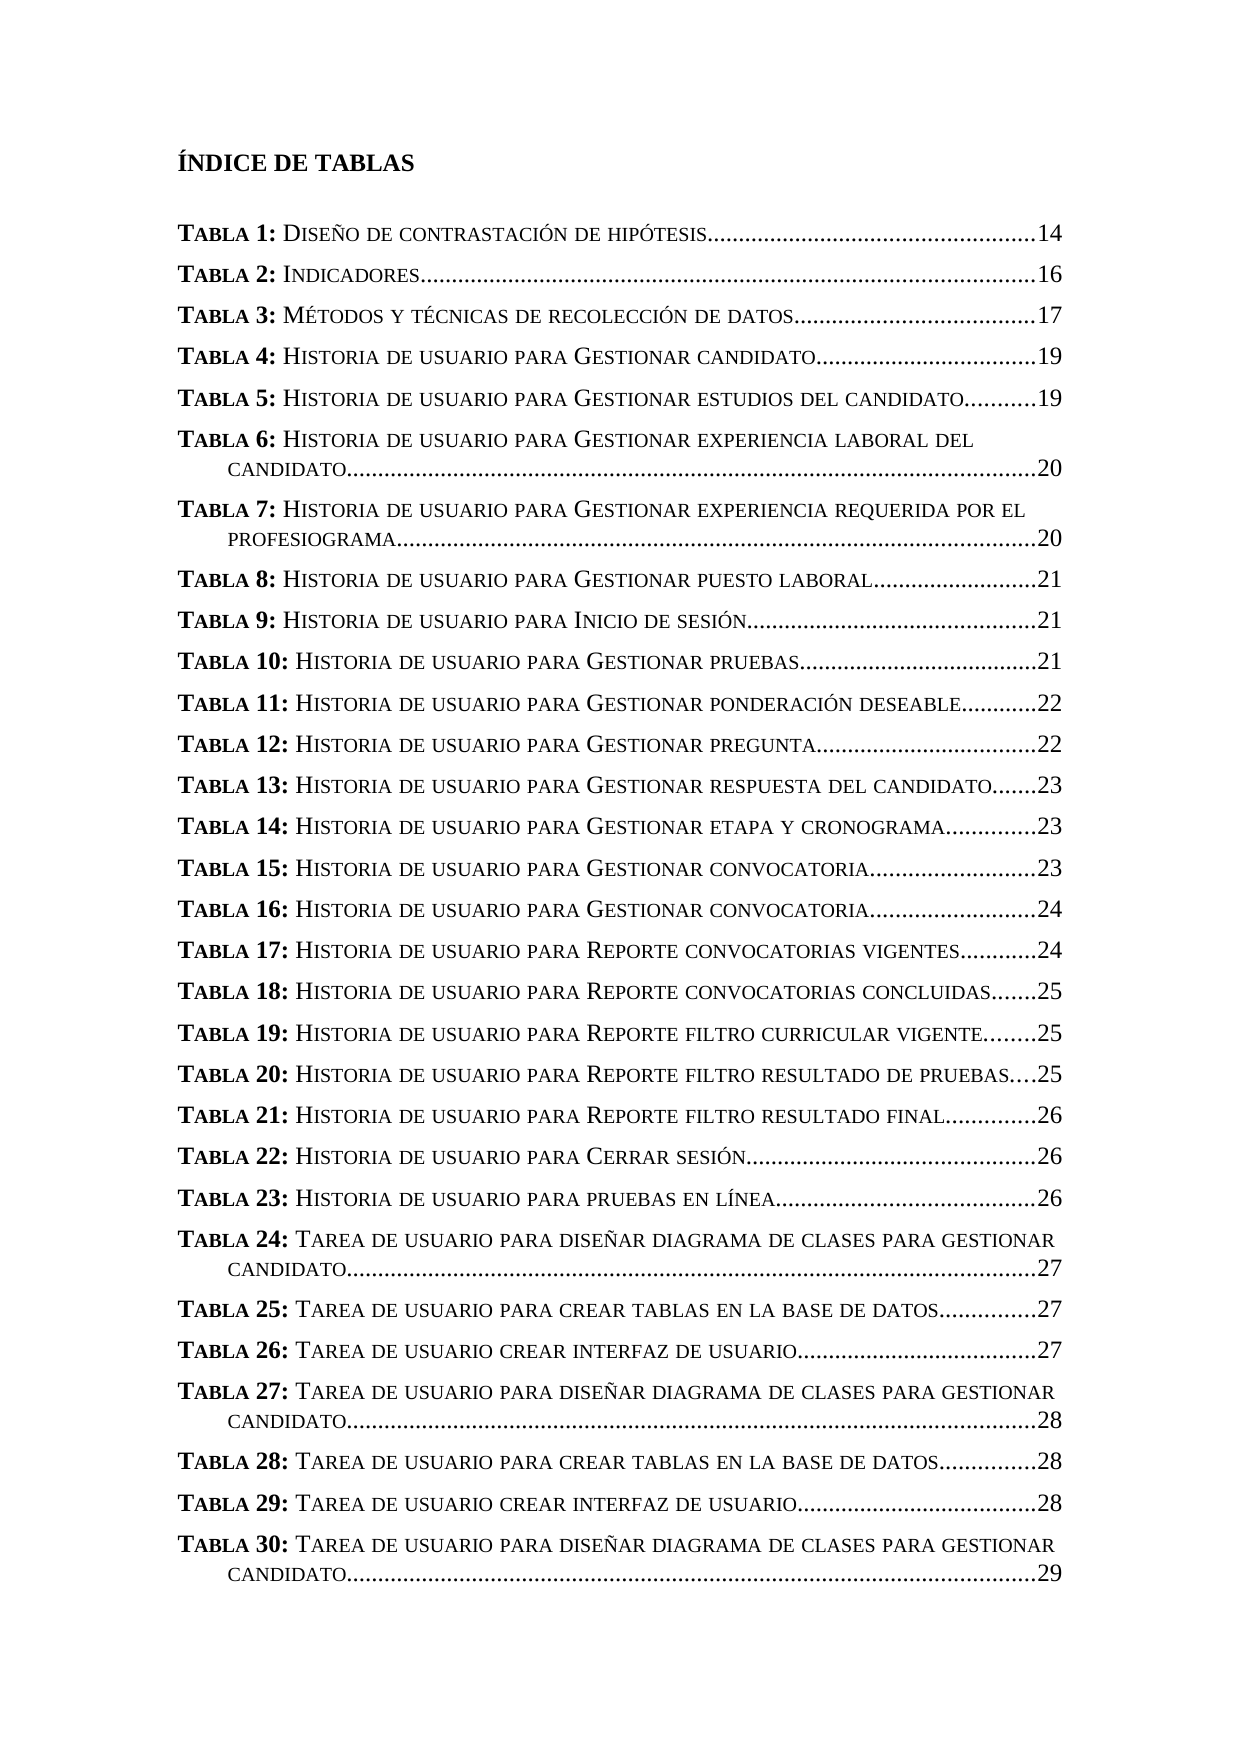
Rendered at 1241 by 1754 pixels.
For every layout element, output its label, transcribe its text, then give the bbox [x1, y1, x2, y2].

text Tabla 1: Diseño de contrastación de hipótesis 14 [177, 218, 1063, 246]
text Tabla 7: Historia de usuario para Gestionar experiencia requerida por el profesiograma 20 [177, 494, 1063, 551]
text ÍNDICE DE TABLAS [177, 148, 1063, 176]
text Tabla 30: Tarea de usuario para diseñar diagrama de clases para gestionar candidato 29 [177, 1529, 1063, 1586]
text Tabla 3: Métodos y técnicas de recolección de datos. 17 [177, 300, 1063, 329]
text Tabla 26: Tarea de usuario crear interfaz de usuario 27 [177, 1335, 1063, 1364]
text Tabla 22: Historia de usuario para Cerrar sesión 26 [177, 1141, 1063, 1170]
text Tabla 16: Historia de usuario para Gestionar convocatoria 24 [177, 894, 1063, 923]
text Tabla 5: Historia de usuario para Gestionar estudios del candidato 19 [177, 383, 1063, 411]
text Tabla 29: Tarea de usuario crear interfaz de usuario 28 [177, 1488, 1063, 1516]
text Tabla 15: Historia de usuario para Gestionar convocatoria 23 [177, 853, 1063, 881]
text Tabla 4: Historia de usuario para Gestionar candidato 19 [177, 341, 1063, 370]
text Tabla 23: Historia de usuario para pruebas en línea 26 [177, 1183, 1063, 1211]
text Tabla 25: Tarea de usuario para crear tablas en la base de datos 27 [177, 1294, 1063, 1323]
text Tabla 6: Historia de usuario para Gestionar experiencia laboral del candidato 20 [177, 424, 1063, 481]
text Tabla 12: Historia de usuario para Gestionar pregunta 22 [177, 729, 1063, 758]
text Tabla 28: Tarea de usuario para crear tablas en la base de datos 28 [177, 1446, 1063, 1475]
text Tabla 24: Tarea de usuario para diseñar diagrama de clases para gestionar candidato 27 [177, 1224, 1063, 1281]
text Tabla 11: Historia de usuario para Gestionar ponderación deseable 22 [177, 688, 1063, 716]
text Tabla 17: Historia de usuario para Reporte convocatorias vigentes 24 [177, 935, 1063, 964]
text Tabla 21: Historia de usuario para Reporte filtro resultado final 26 [177, 1100, 1063, 1129]
text Tabla 14: Historia de usuario para Gestionar etapa y cronograma 23 [177, 811, 1063, 840]
text Tabla 13: Historia de usuario para Gestionar respuesta del candidato 23 [177, 770, 1063, 799]
text Tabla 20: Historia de usuario para Reporte filtro resultado de pruebas 25 [177, 1059, 1063, 1088]
text Tabla 9: Historia de usuario para Inicio de sesión 21 [177, 605, 1063, 634]
text Tabla 2: Indicadores 16 [177, 259, 1063, 288]
text Tabla 8: Historia de usuario para Gestionar puesto laboral 21 [177, 564, 1063, 593]
text Tabla 10: Historia de usuario para Gestionar pruebas 21 [177, 646, 1063, 675]
text Tabla 27: Tarea de usuario para diseñar diagrama de clases para gestionar candidato 28 [177, 1376, 1063, 1434]
text Tabla 19: Historia de usuario para Reporte filtro curricular vigente 25 [177, 1018, 1063, 1046]
text Tabla 18: Historia de usuario para Reporte convocatorias concluidas 25 [177, 976, 1063, 1005]
